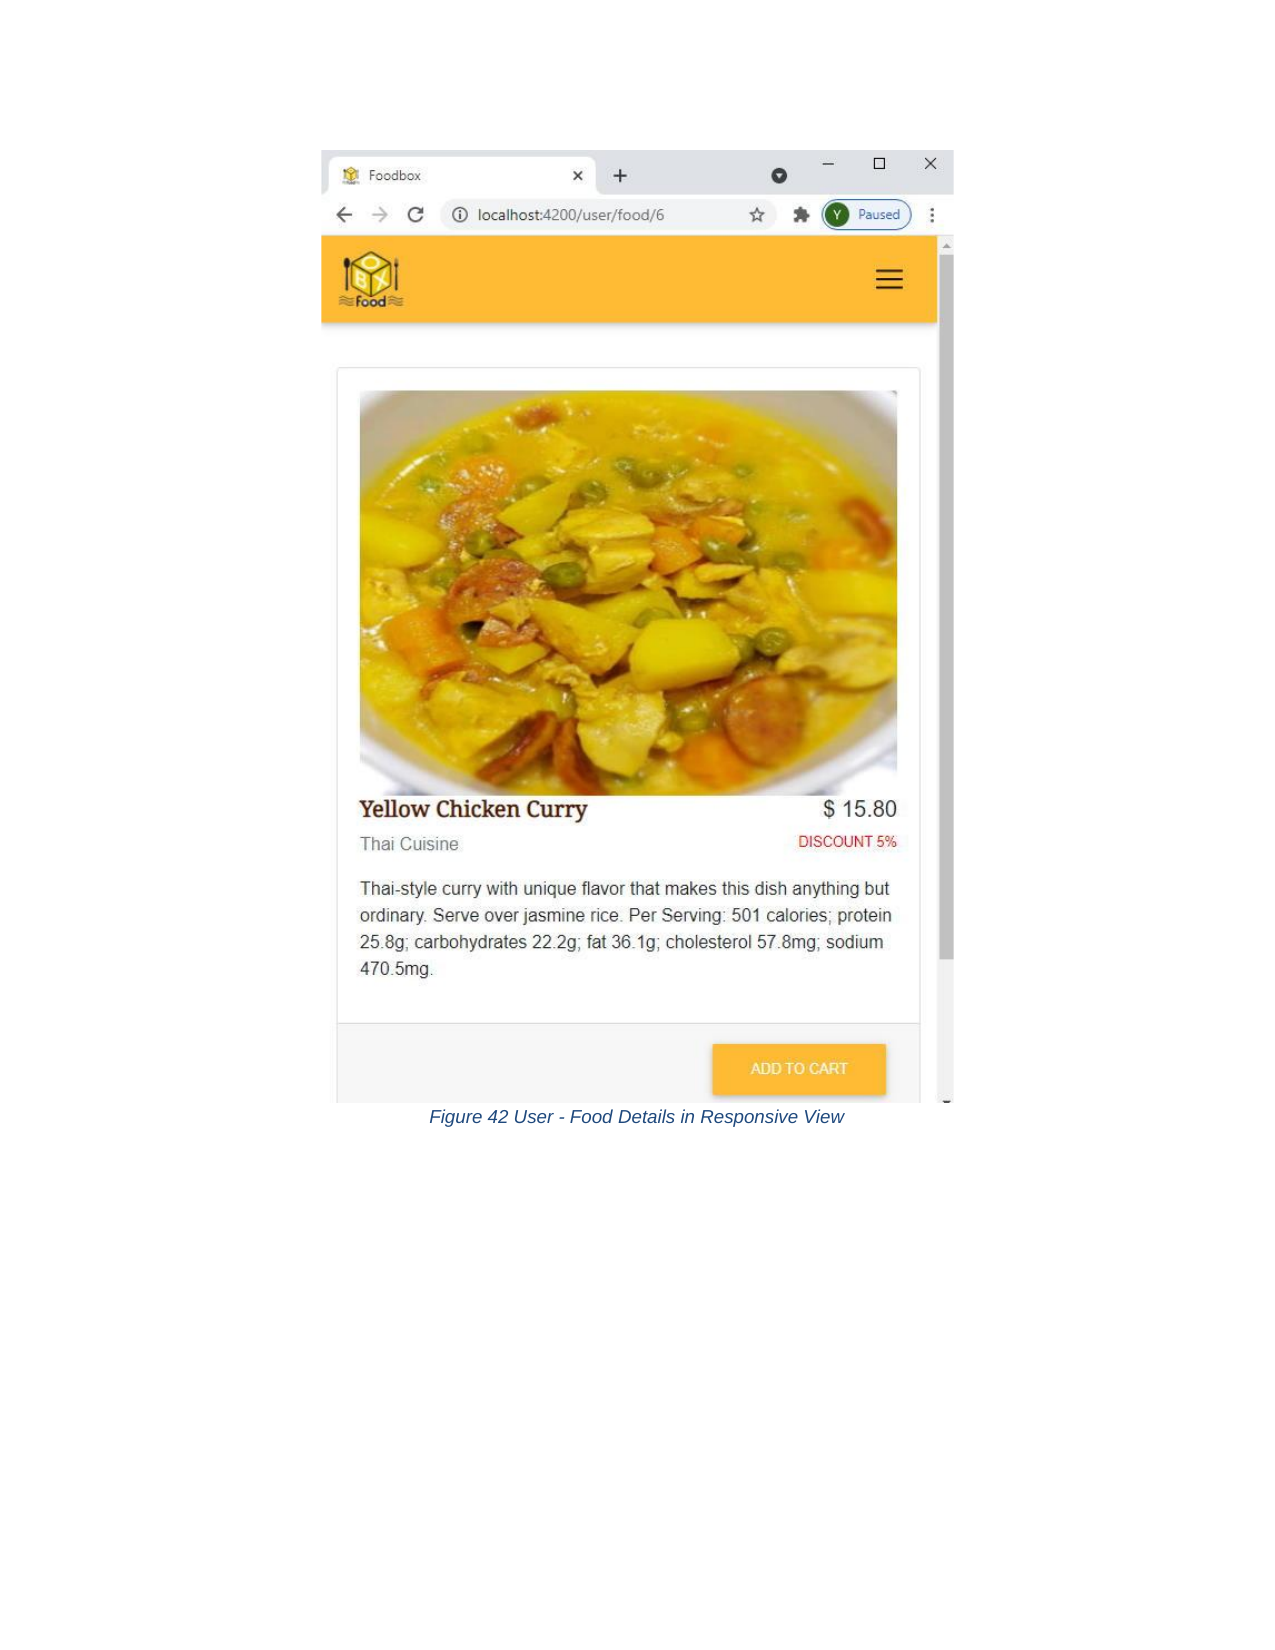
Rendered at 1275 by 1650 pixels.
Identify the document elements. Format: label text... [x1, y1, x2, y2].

text Figure 42 User - Food Details in Responsive View [150, 1106, 1125, 1128]
picture [321, 150, 954, 1103]
